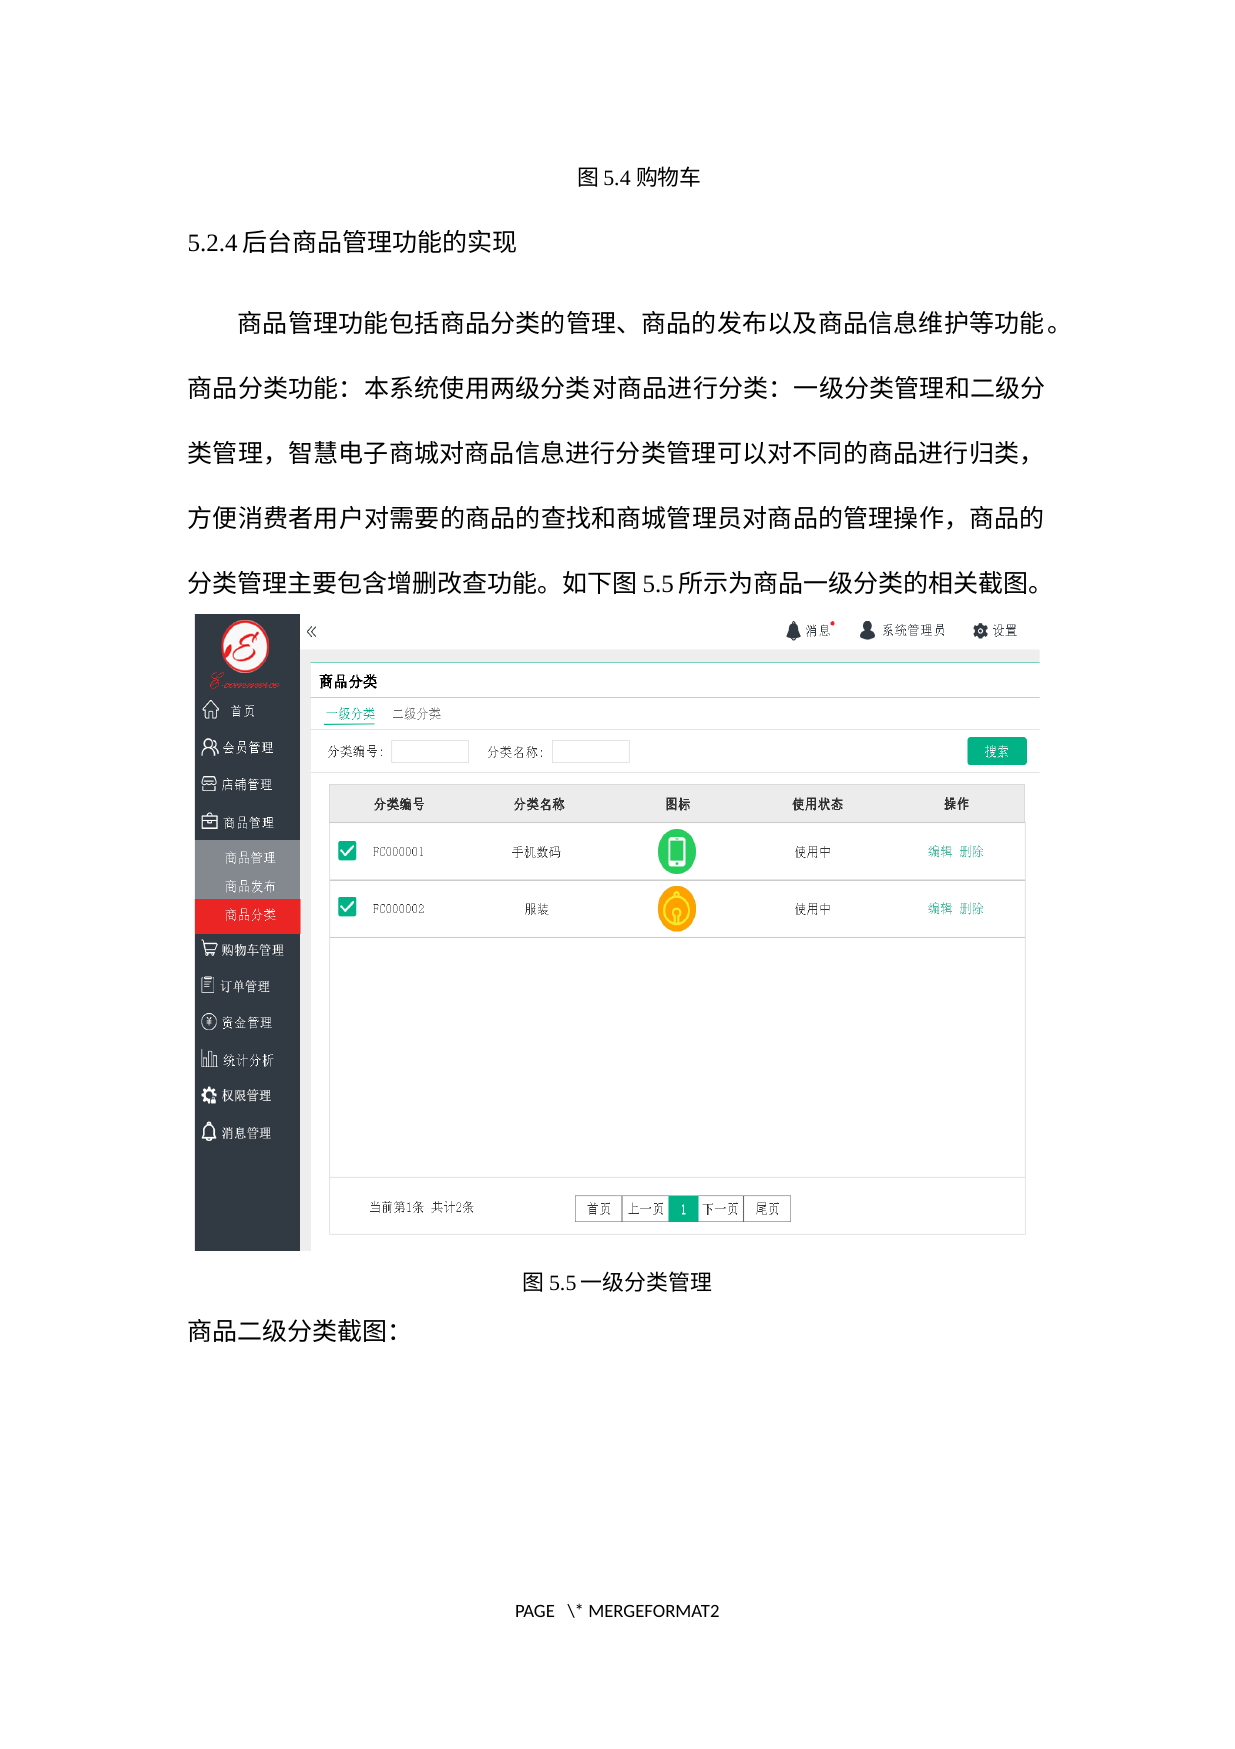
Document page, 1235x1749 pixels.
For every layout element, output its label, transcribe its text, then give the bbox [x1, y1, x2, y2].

text 5.2.4后台商品管理功能的实现 [187, 208, 1047, 273]
text 图5.5一级分类管理 [187, 1264, 1047, 1297]
text 商品二级分类截图： [187, 1297, 1047, 1362]
text 图5.4 购物车 [187, 159, 1047, 192]
picture [194, 614, 1040, 1251]
text 商品管理功能包括商品分类的管理、商品的发布以及商品信息维护等功能。商品分类功能：本系统使用两级分类对商品进行分类：一级分类管理和二级分类管理，智慧电子商城对商品信息进行分类管理可以对不同的商品进行归类，方便消费者用户对需要的商品的查找和商城管理员对商品的管理操作，商品的分类管理主要包含增删改查功能。如下图5.5所示为商品一级分类的相关截图。 [187, 289, 1047, 614]
